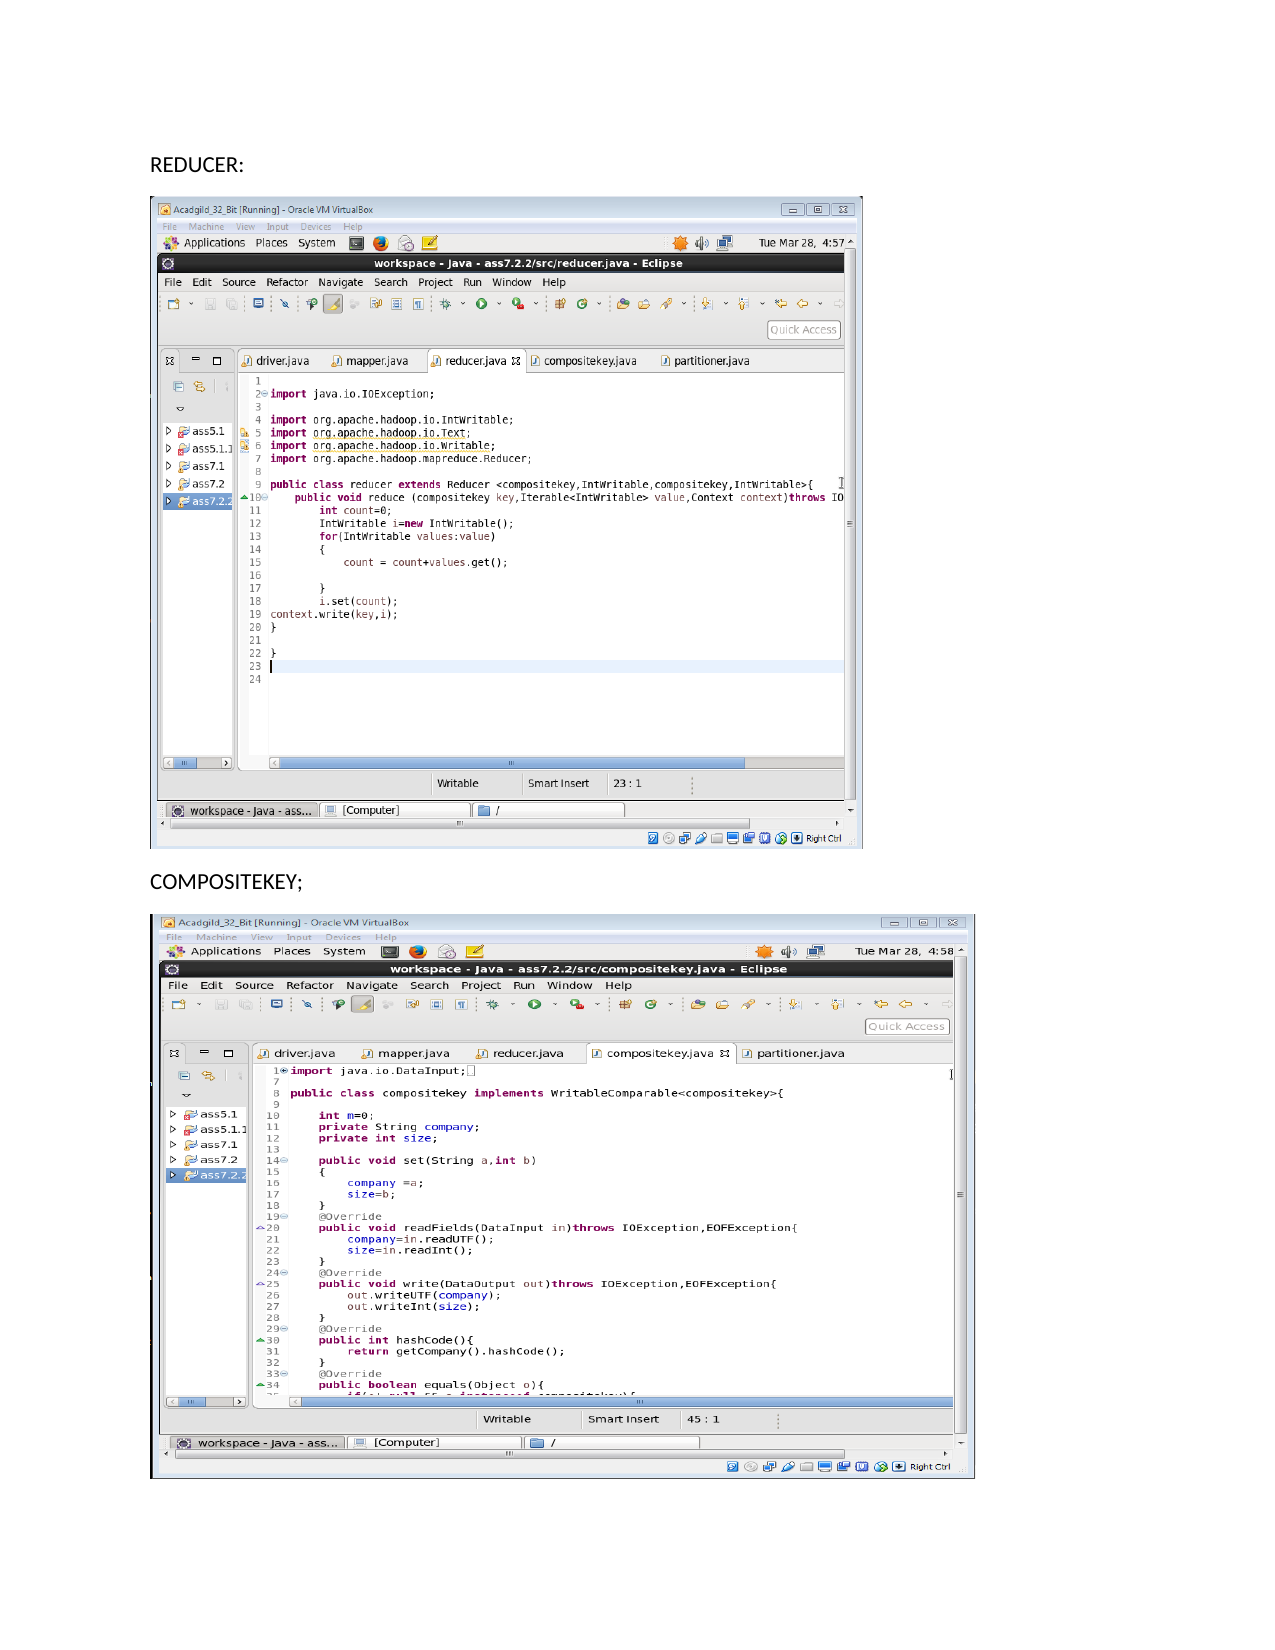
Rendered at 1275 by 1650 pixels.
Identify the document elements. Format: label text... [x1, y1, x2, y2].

text REDUCER: [150, 150, 1125, 178]
picture [150, 914, 976, 1479]
picture [150, 196, 863, 849]
text COMPOSITEKEY; [150, 867, 1125, 895]
